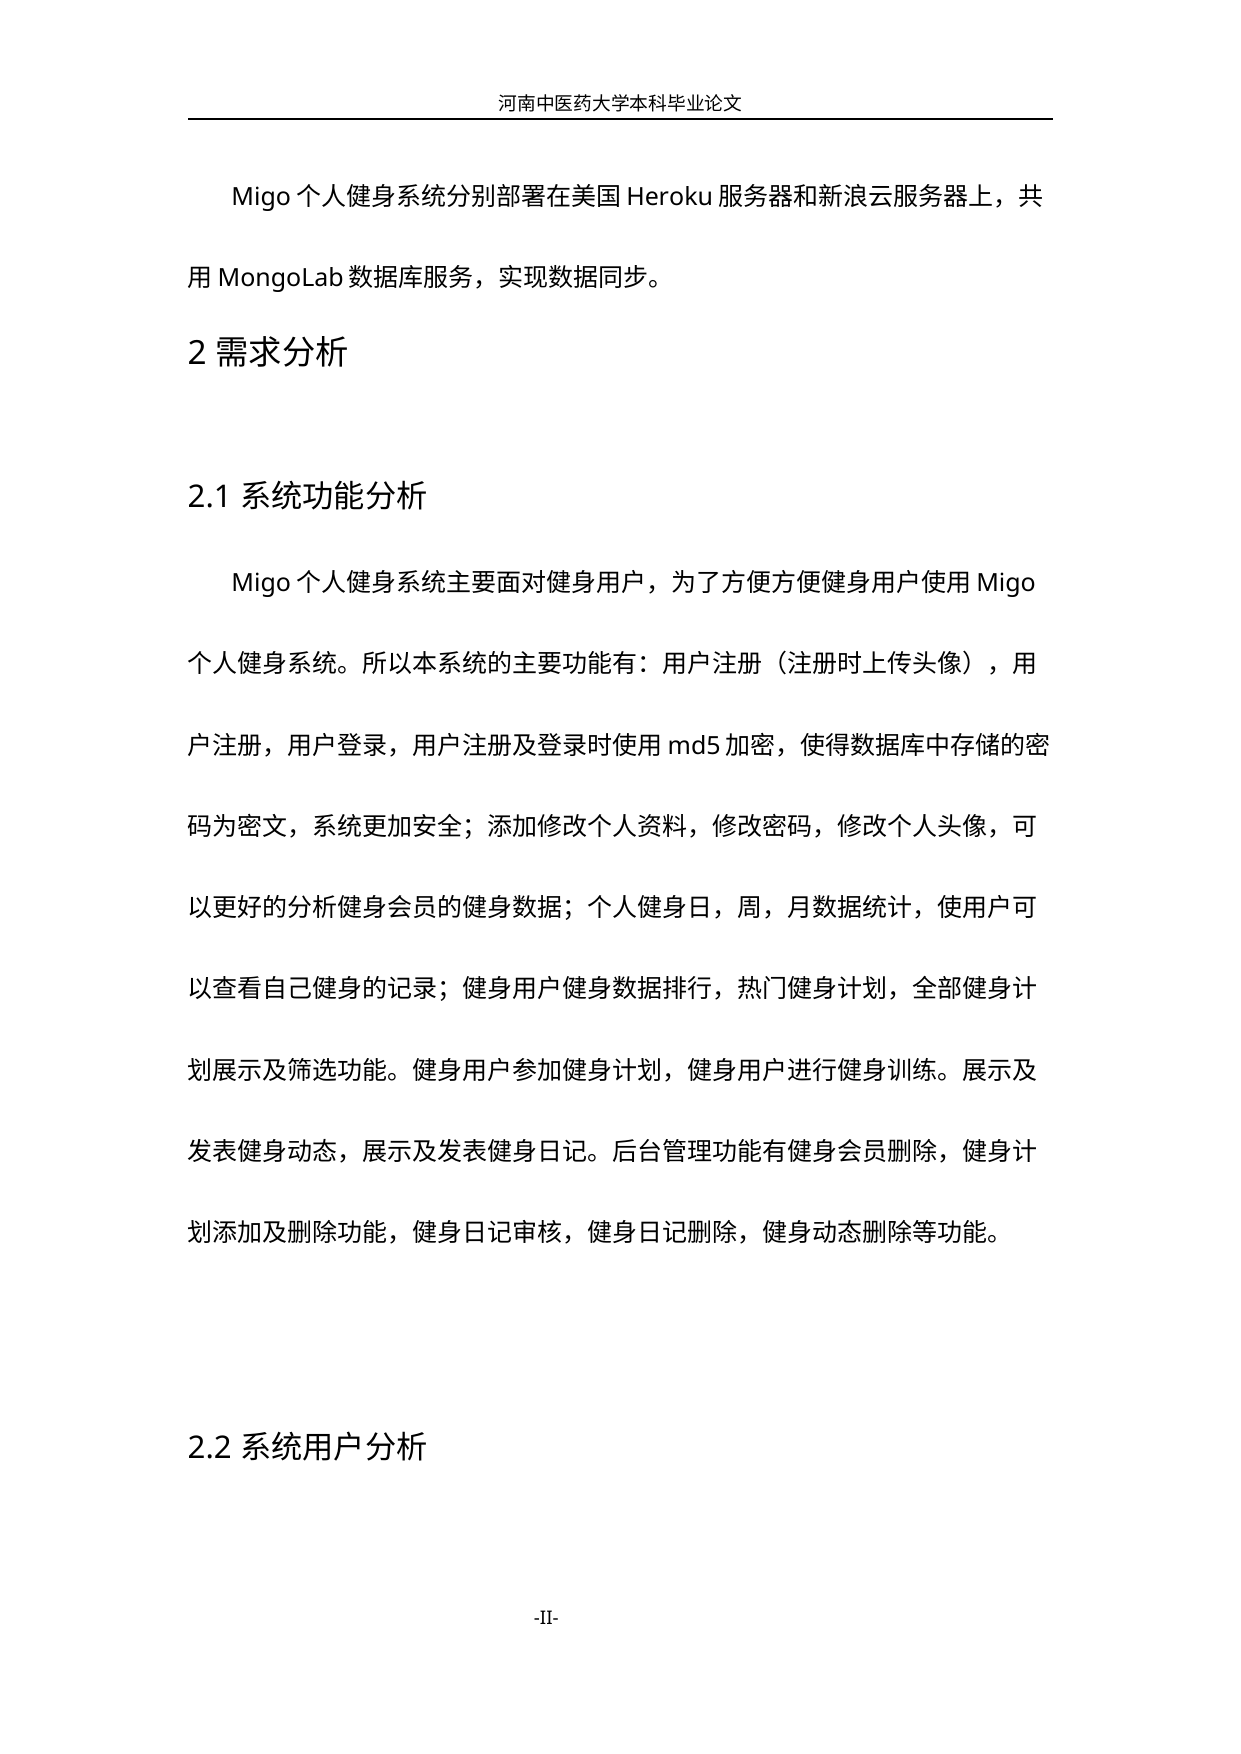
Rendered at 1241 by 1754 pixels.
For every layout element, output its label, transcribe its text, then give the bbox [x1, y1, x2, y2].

text Migo个人健身系统主要面对健身用户，为了方便方便健身用户使用Migo个人健身系统。所以本系统的主要功能有：用户注册（注册时上传头像），用户注册，用户登录，用户注册及登录时使用md5加密，使得数据库中存储的密码为密文，系统更加安全；添加修改个人资料，修改密码，修改个人头像，可以更好的分析健身会员的健身数据；个人健身日，周，月数据统计，使用户可以查看自己健身的记录；健身用户健身数据排行，热门健身计划，全部健身计划展示及筛选功能。健身用户参加健身计划，健身用户进行健身训练。展示及发表健身动态，展示及发表健身日记。后台管理功能有健身会员删除，健身计划添加及删除功能，健身日记审核，健身日记删除，健身动态删除等功能。 [187, 548, 1053, 1263]
text Migo个人健身系统分别部署在美国Heroku服务器和新浪云服务器上，共用MongoLab数据库服务，实现数据同步。 [187, 162, 1053, 308]
text 2.1 系统功能分析 [187, 471, 1053, 516]
text 2.2 系统用户分析 [187, 1422, 1053, 1468]
text 2 需求分析 [187, 317, 1053, 382]
